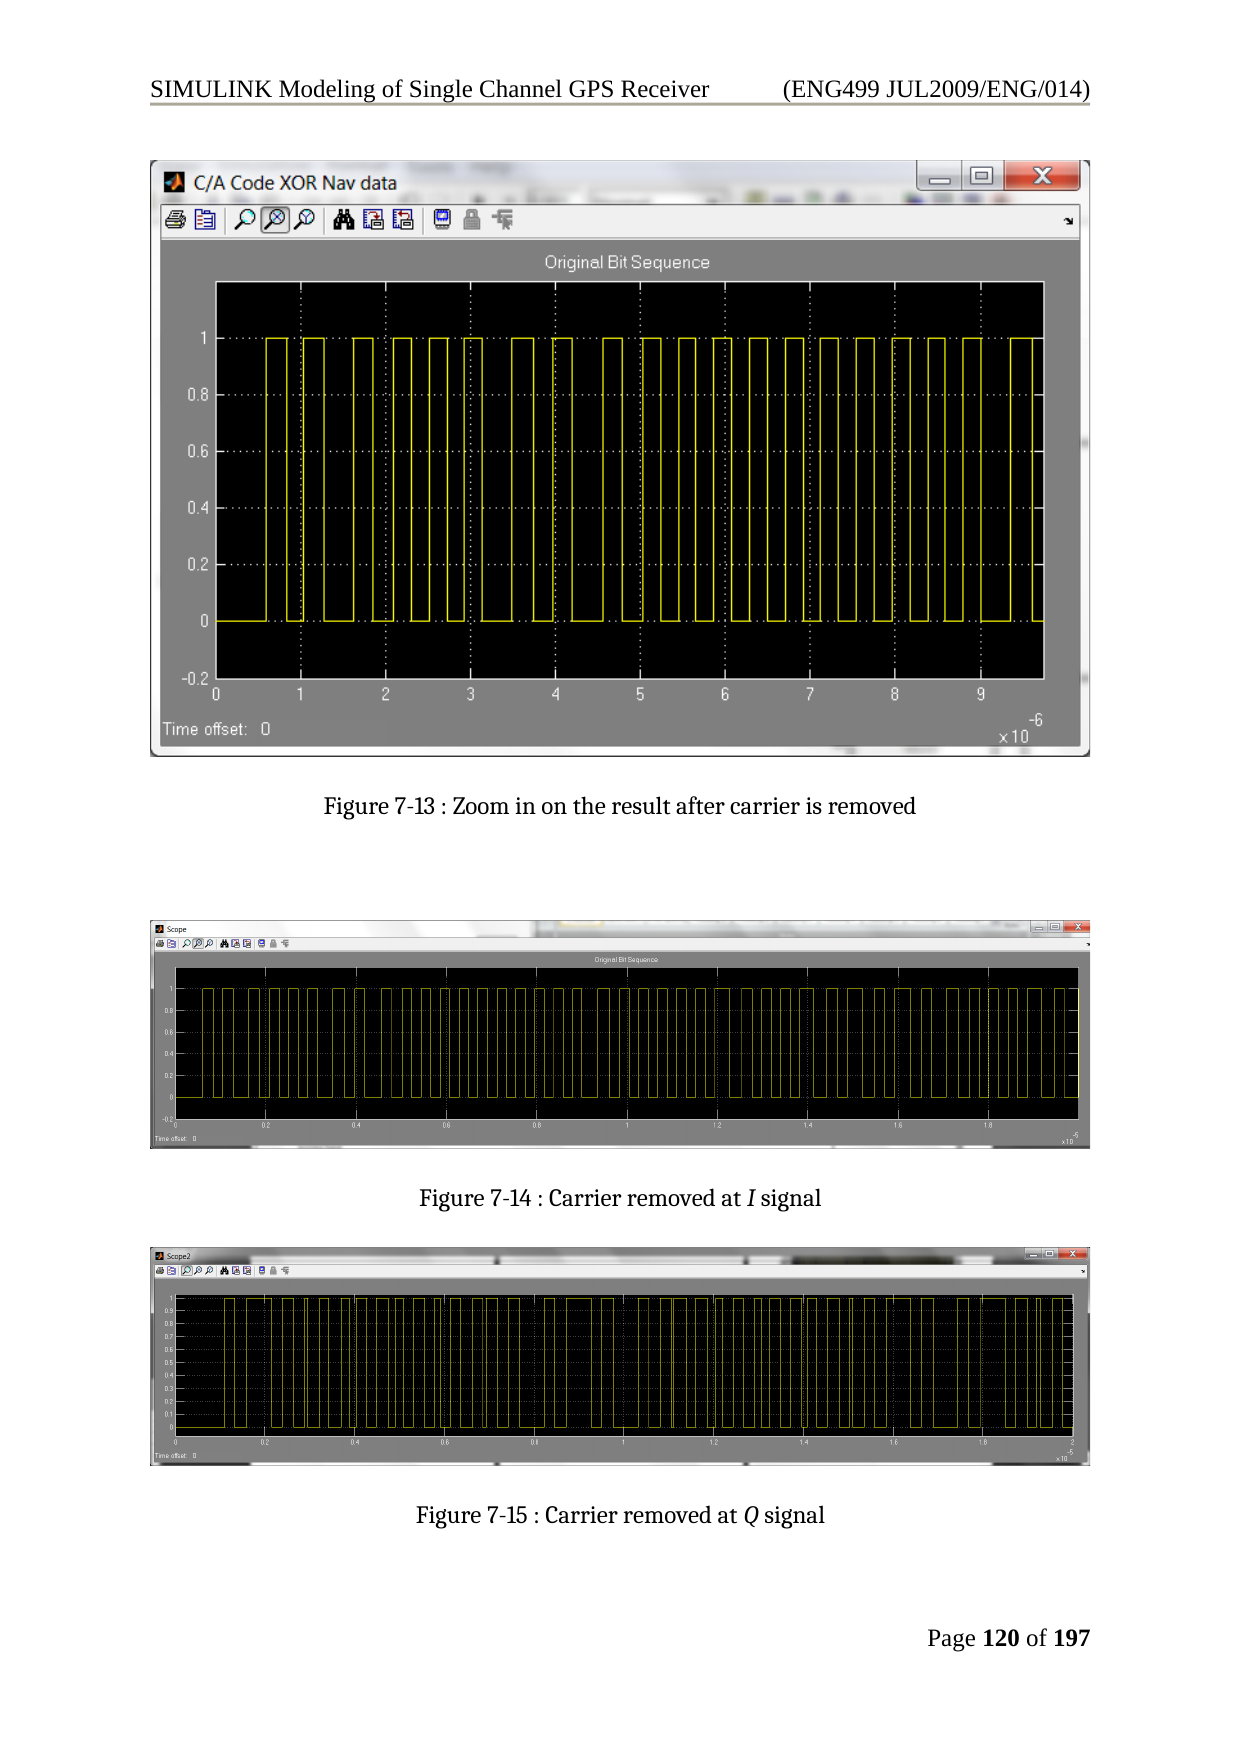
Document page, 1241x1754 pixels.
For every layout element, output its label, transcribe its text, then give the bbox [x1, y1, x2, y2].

picture [150, 1247, 1091, 1466]
picture [150, 160, 1091, 757]
text Figure 7-13 : Zoom in on the result after carrier is removed [150, 792, 1090, 821]
text Figure 7-14 : Carrier removed at I signal [150, 1183, 1090, 1212]
text Figure 7-15 : Carrier removed at Q signal [150, 1501, 1090, 1529]
picture [150, 920, 1091, 1149]
